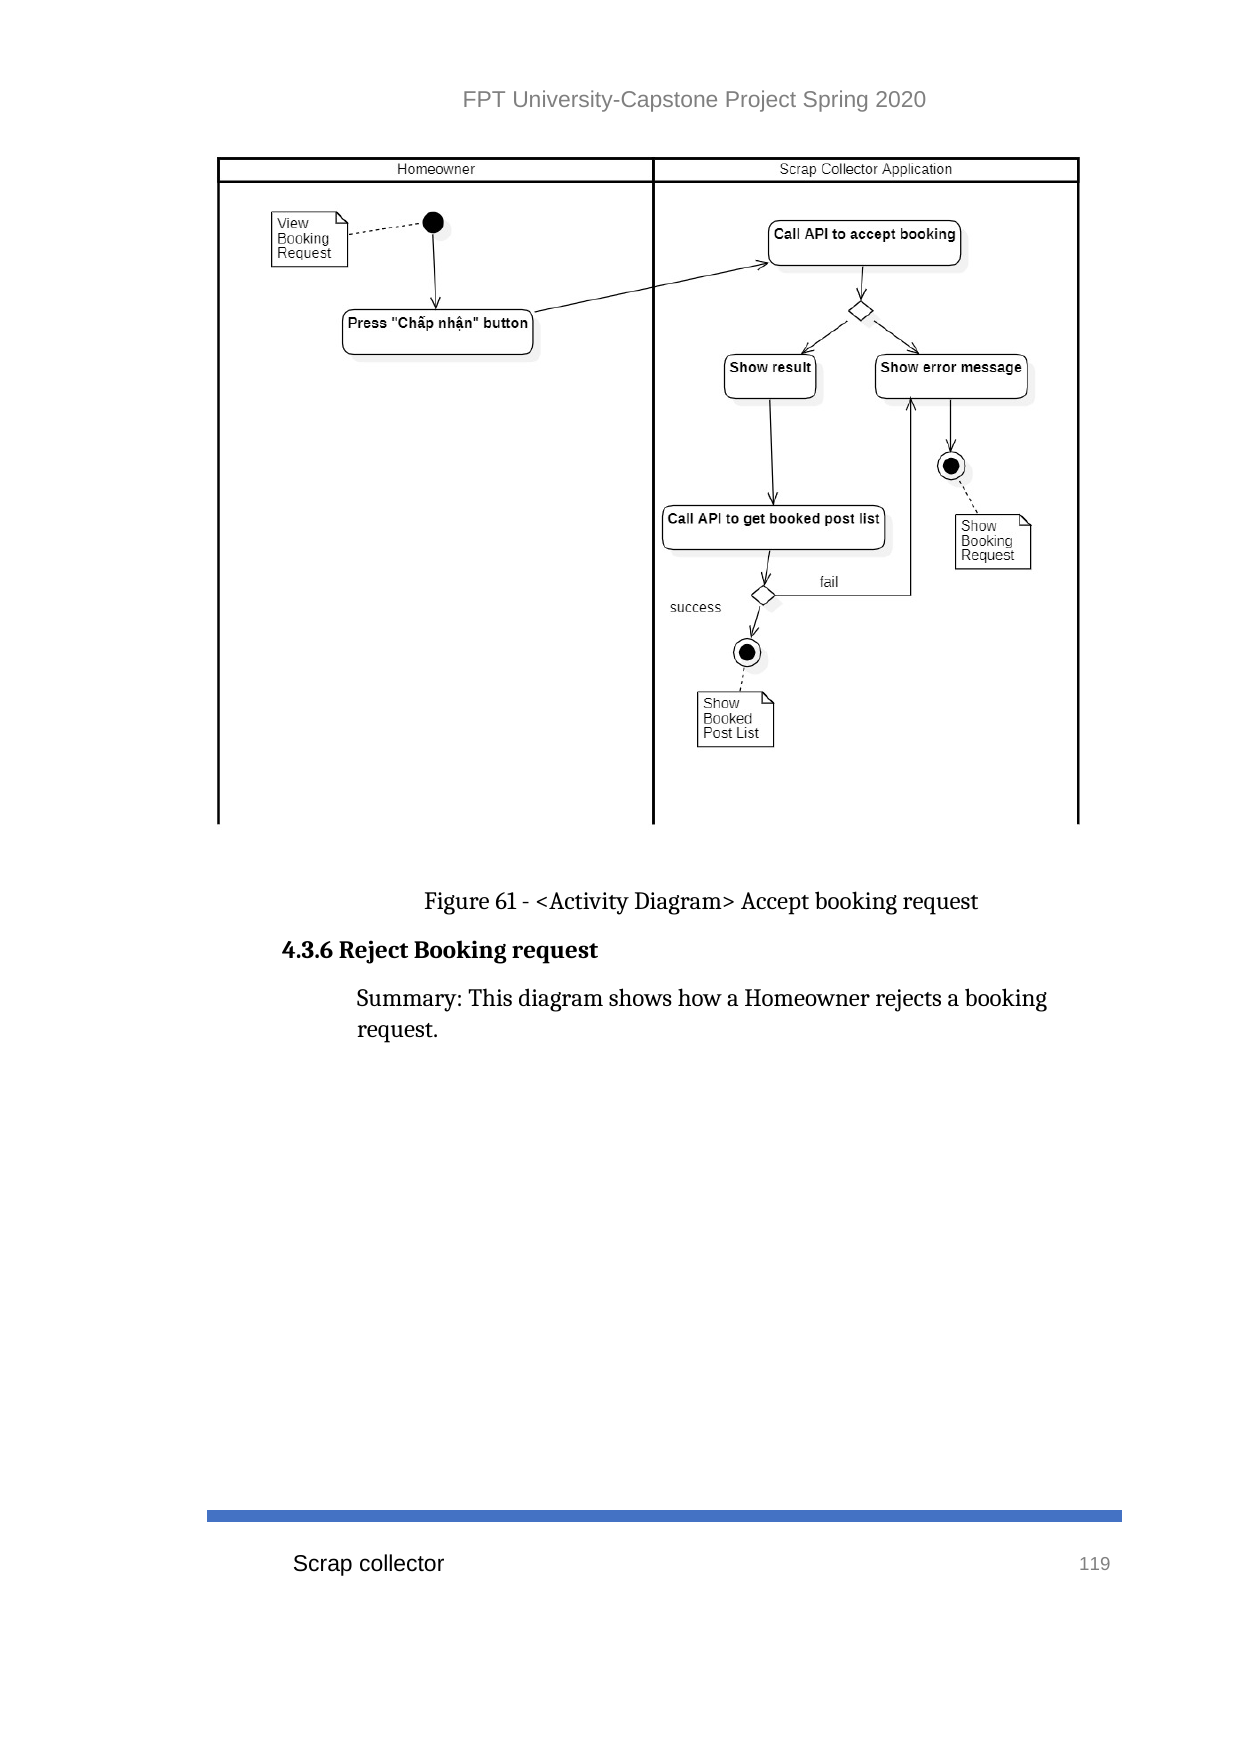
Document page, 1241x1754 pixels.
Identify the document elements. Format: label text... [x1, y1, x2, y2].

subtitle 4.3.6 Reject Booking request [282, 936, 1122, 965]
picture [207, 147, 1122, 868]
text Figure 61 - <Activity Diagram> Accept booking request [207, 887, 1122, 915]
text Summary: This diagram shows how a Homeowner rejects a booking request. [357, 984, 1122, 1044]
